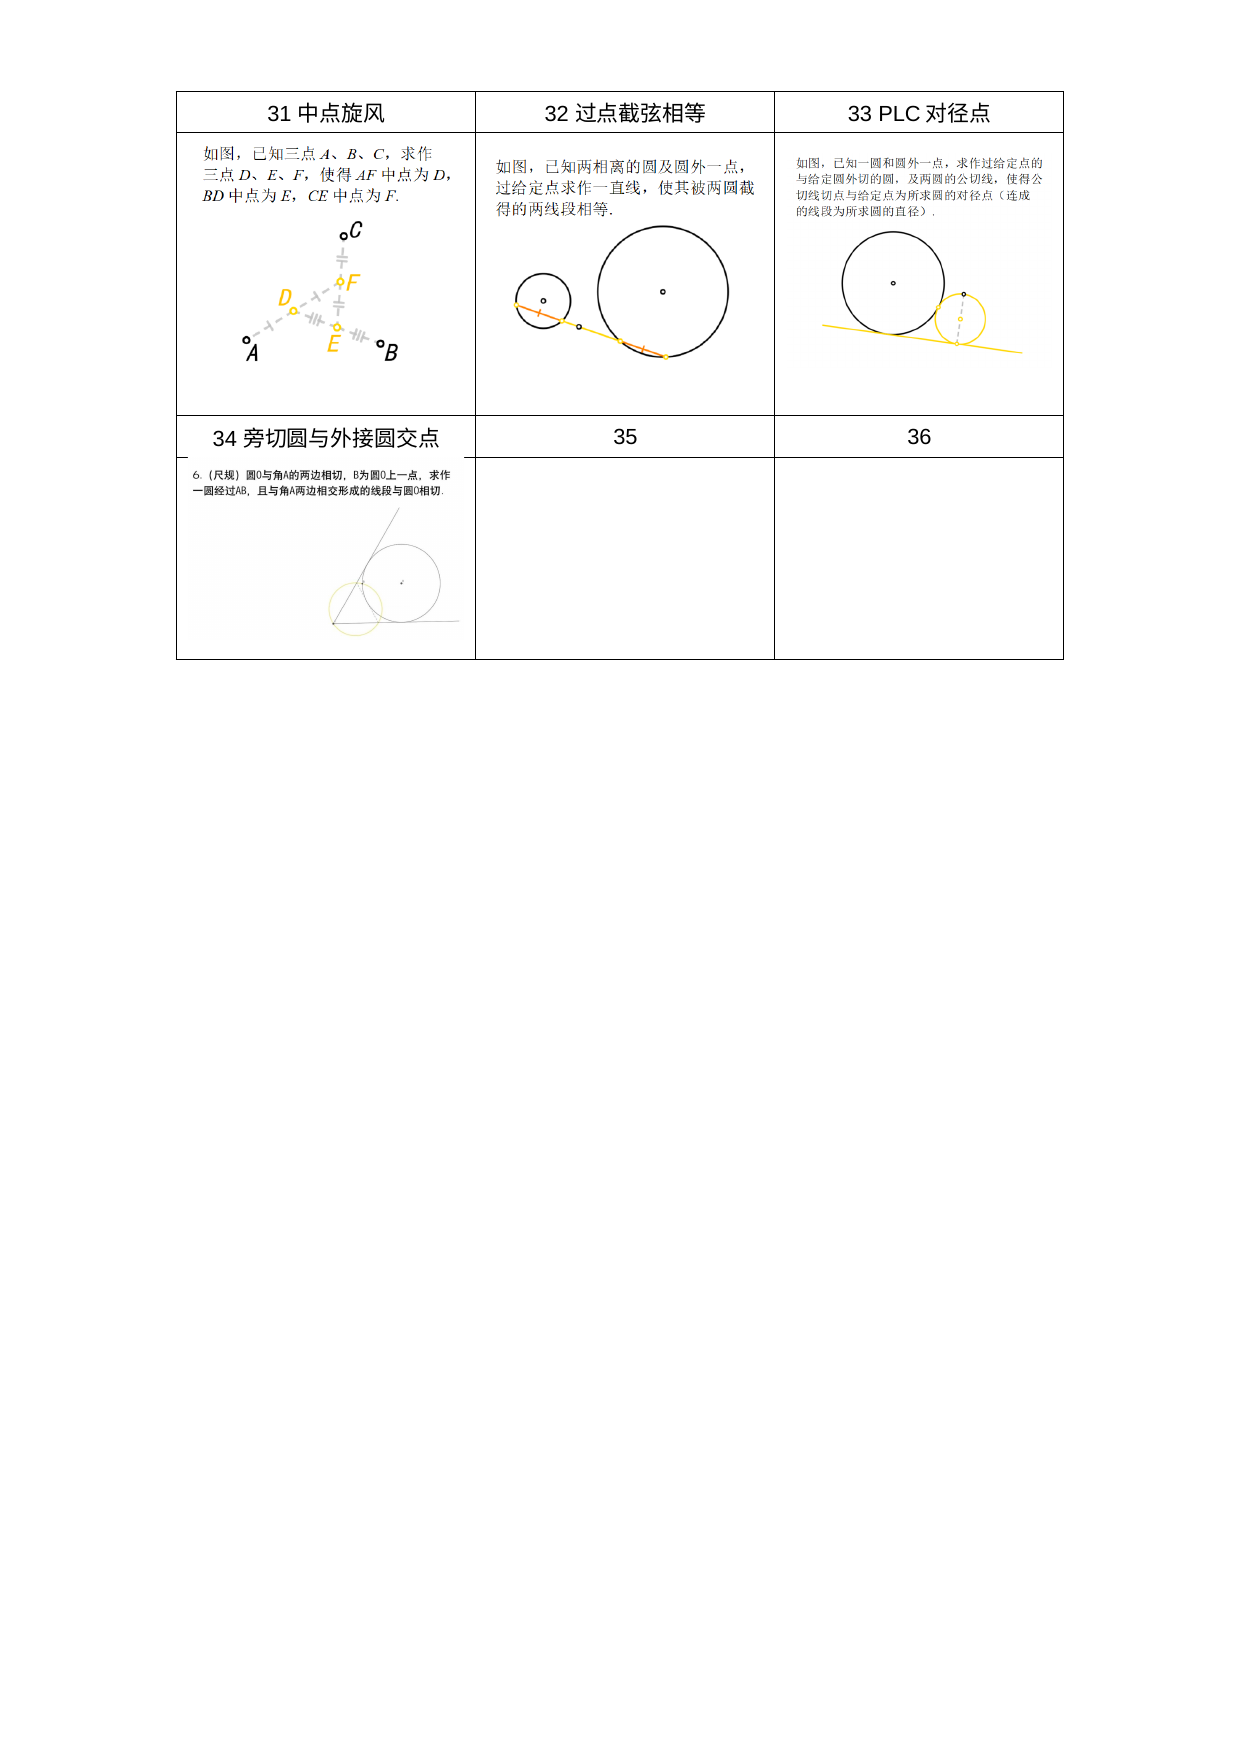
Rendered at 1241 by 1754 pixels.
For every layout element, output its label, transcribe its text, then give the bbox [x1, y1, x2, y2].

table_cell [177, 458, 475, 659]
table_cell [775, 458, 1063, 659]
table_cell 34 旁切圆与外接圆交点 [177, 416, 475, 457]
picture [187, 457, 465, 640]
table_cell [476, 133, 774, 415]
table_cell 36 [775, 416, 1063, 457]
picture [487, 153, 763, 372]
table_cell [775, 133, 1063, 415]
table_cell [177, 133, 475, 415]
table_header 32 过点截弦相等 [476, 92, 774, 132]
picture [786, 153, 1052, 368]
picture [188, 133, 464, 381]
table_cell 35 [476, 416, 774, 457]
table_cell [476, 458, 774, 659]
table_header 31 中点旋风 [177, 92, 475, 132]
table_header 33 PLC对径点 [775, 92, 1063, 132]
